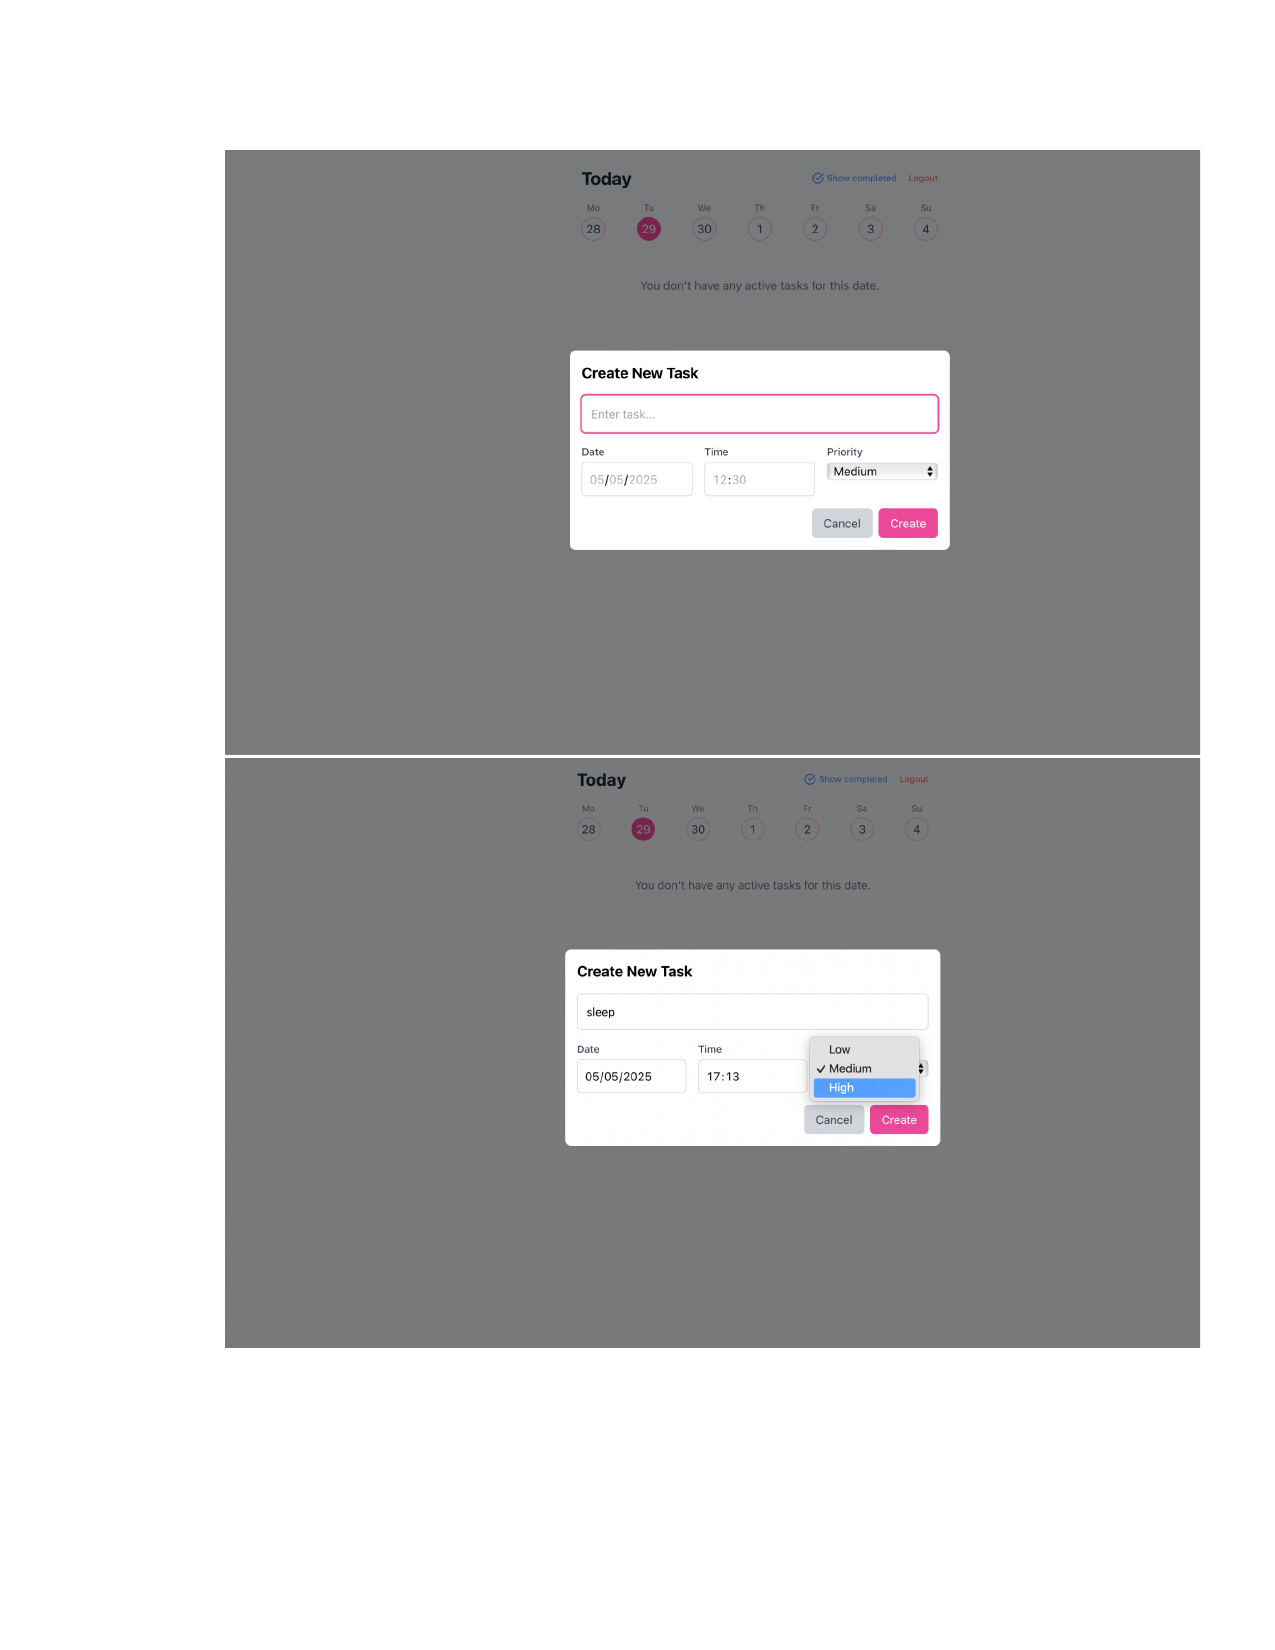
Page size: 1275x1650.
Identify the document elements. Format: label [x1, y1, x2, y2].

picture [225, 758, 1200, 1348]
picture [225, 150, 1200, 755]
